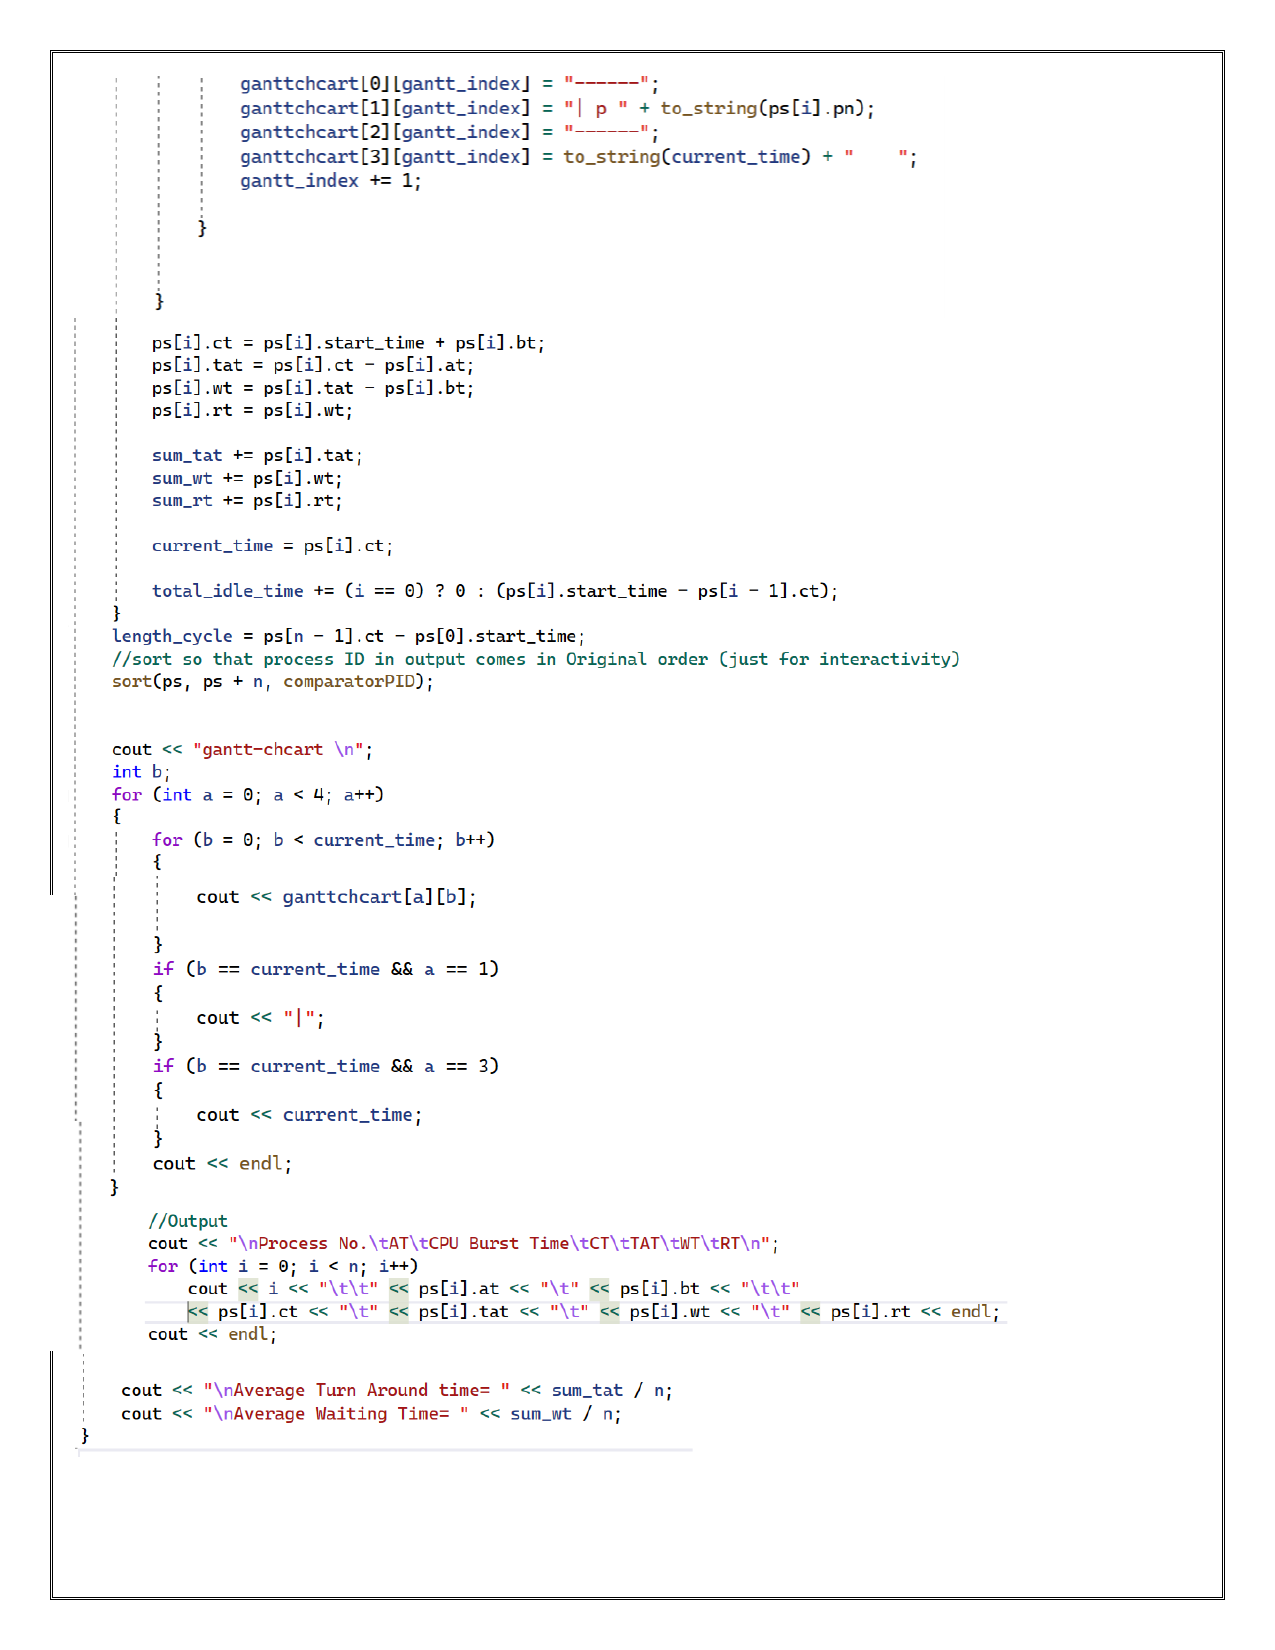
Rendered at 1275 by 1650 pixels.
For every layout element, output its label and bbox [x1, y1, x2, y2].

picture [45, 76, 1096, 1457]
